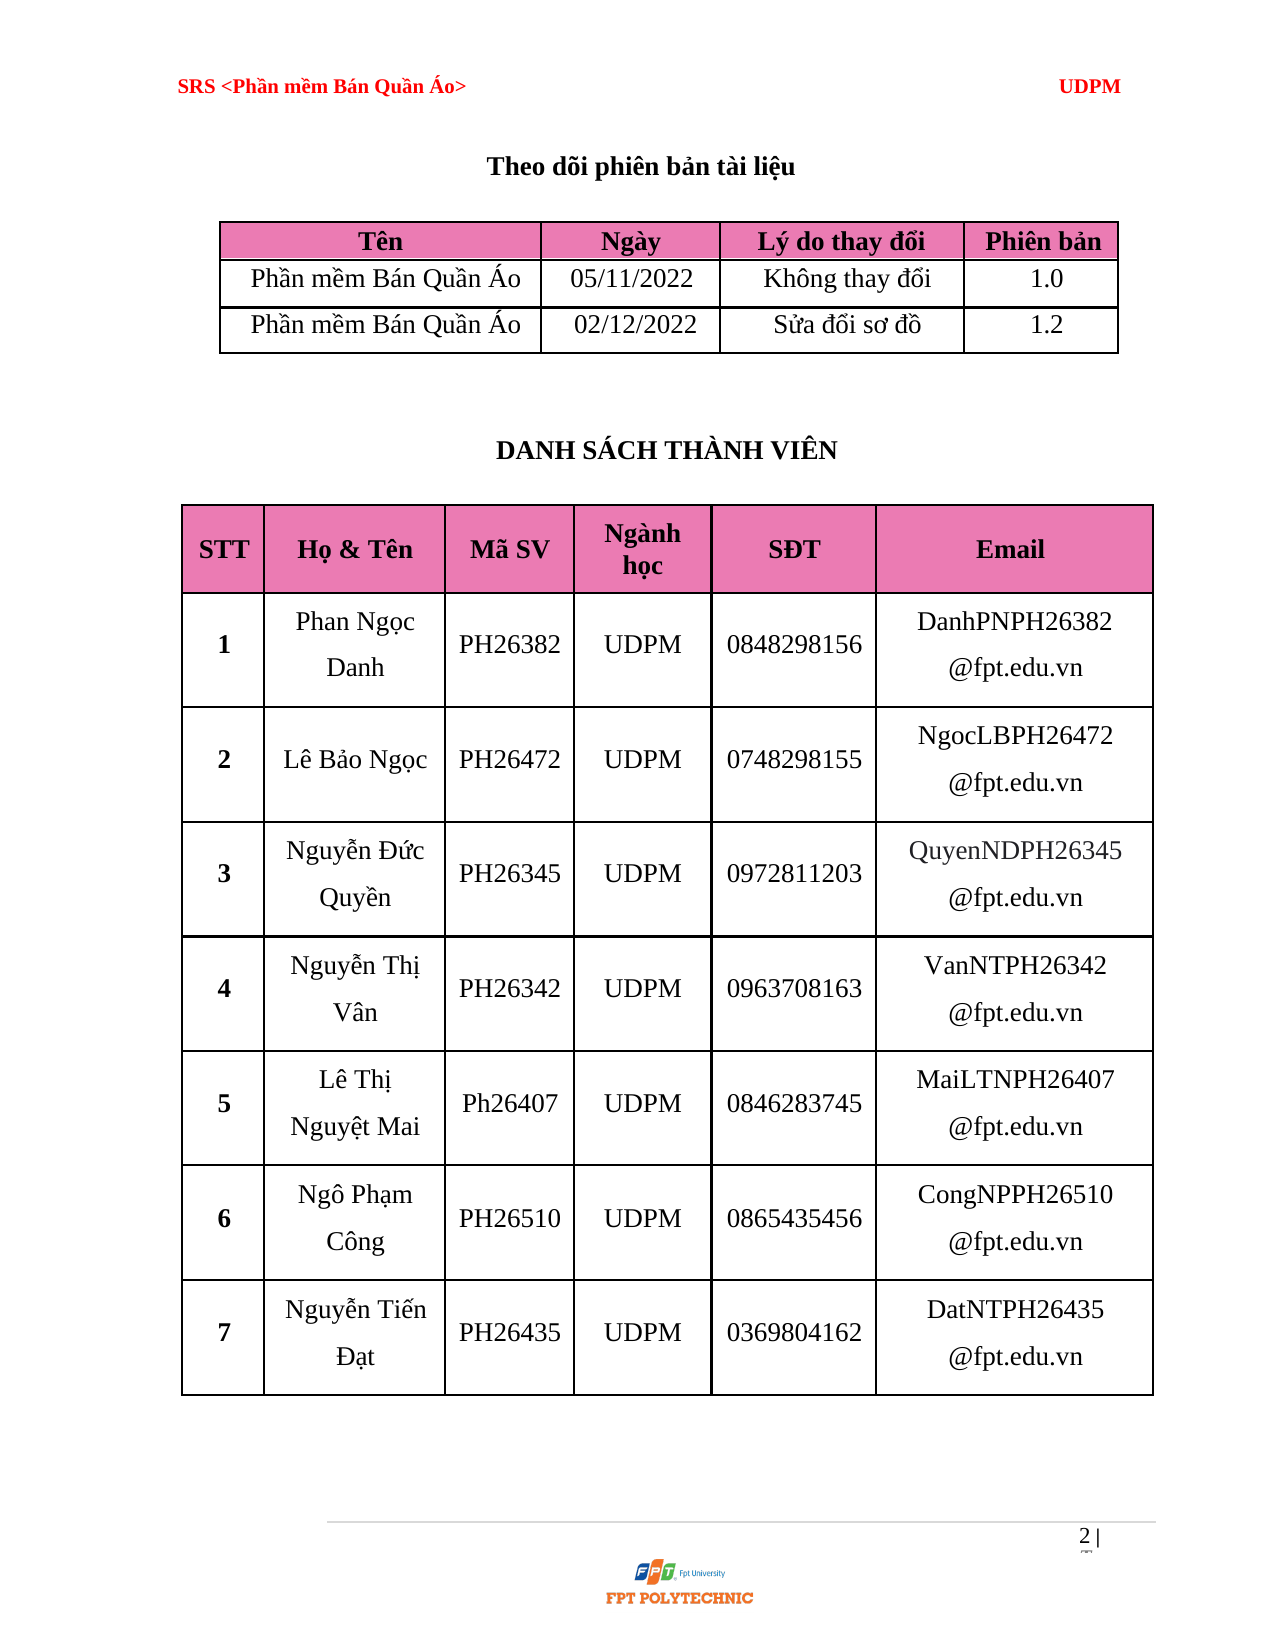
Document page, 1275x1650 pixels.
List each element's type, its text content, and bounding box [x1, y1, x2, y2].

table_cell Nguyễn Thị Vân [265, 938, 444, 1050]
table_cell 0748298155 [713, 708, 875, 821]
table_cell DatNTPH26435 @fpt.edu.vn [877, 1281, 1152, 1393]
table_cell 02/12/2022 [542, 309, 719, 352]
table_cell Sửa đổi sơ đồ [721, 309, 963, 352]
table_cell MaiLTNPH26407 @fpt.edu.vn [877, 1052, 1152, 1164]
table_header SĐT [713, 506, 875, 592]
table_cell 4 [183, 938, 263, 1050]
table_cell Không thay đổi [721, 261, 963, 306]
table_header Họ & Tên [265, 506, 444, 592]
table_cell PH26472 [446, 708, 573, 821]
table_cell 0848298156 [713, 594, 875, 706]
table_cell CongNPPH26510 @fpt.edu.vn [877, 1166, 1152, 1279]
table_cell 1.2 [965, 309, 1117, 352]
table_cell 0963708163 [713, 938, 875, 1050]
table_cell 5 [183, 1052, 263, 1164]
table_cell 1 [183, 594, 263, 706]
table_cell VanNTPH26342 @fpt.edu.vn [877, 938, 1152, 1050]
table_header Lý do thay đổi [721, 223, 963, 258]
table_header STT [183, 506, 263, 592]
table_cell PH26345 [446, 823, 573, 935]
table_cell Phần mềm Bán Quần Áo [221, 309, 540, 352]
table_cell 0846283745 [713, 1052, 875, 1164]
table_cell UDPM [575, 823, 710, 935]
table_cell UDPM [575, 1052, 710, 1164]
table_cell 2 [183, 708, 263, 821]
table_header Email [877, 506, 1152, 592]
picture [605, 1550, 754, 1622]
table_cell Phan Ngọc Danh [265, 594, 444, 706]
table_header Mã SV [446, 506, 573, 592]
table_cell Ngô Phạm Công [265, 1166, 444, 1279]
table_cell 1.0 [965, 261, 1117, 306]
table_cell 0369804162 [713, 1281, 875, 1393]
table_cell PH26435 [446, 1281, 573, 1393]
table_cell 0972811203 [713, 823, 875, 935]
table_header Ngành học [575, 506, 710, 592]
table_cell NgocLBPH26472 @fpt.edu.vn [877, 708, 1152, 821]
table_cell 7 [183, 1281, 263, 1393]
subtitle DANH SÁCH THÀNH VIÊN [496, 434, 1196, 465]
table_cell PH26382 [446, 594, 573, 706]
table_cell Nguyễn Đức Quyền [265, 823, 444, 935]
table_header Tên [221, 223, 540, 258]
table_header Phiên bản [965, 223, 1117, 258]
table_cell QuyenNDPH26345 @fpt.edu.vn [877, 823, 1152, 935]
table_cell UDPM [575, 938, 710, 1050]
table_cell Lê Bảo Ngọc [265, 708, 444, 821]
table_cell 0865435456 [713, 1166, 875, 1279]
table_cell UDPM [575, 1281, 710, 1393]
table_cell UDPM [575, 1166, 710, 1279]
table_cell Ph26407 [446, 1052, 573, 1164]
table_header Ngày [542, 223, 719, 258]
table_cell PH26510 [446, 1166, 573, 1279]
table_cell Lê Thị Nguyệt Mai [265, 1052, 444, 1164]
table_cell DanhPNPH26382 @fpt.edu.vn [877, 594, 1152, 706]
table_cell 05/11/2022 [542, 261, 719, 306]
table_cell Nguyễn Tiến Đạt [265, 1281, 444, 1393]
table_cell 6 [183, 1166, 263, 1279]
table_cell UDPM [575, 594, 710, 706]
table_cell UDPM [575, 708, 710, 821]
table_cell Phần mềm Bán Quần Áo [221, 261, 540, 306]
table_cell PH26342 [446, 938, 573, 1050]
table_cell 3 [183, 823, 263, 935]
subtitle Theo dõi phiên bản tài liệu [486, 150, 1196, 181]
